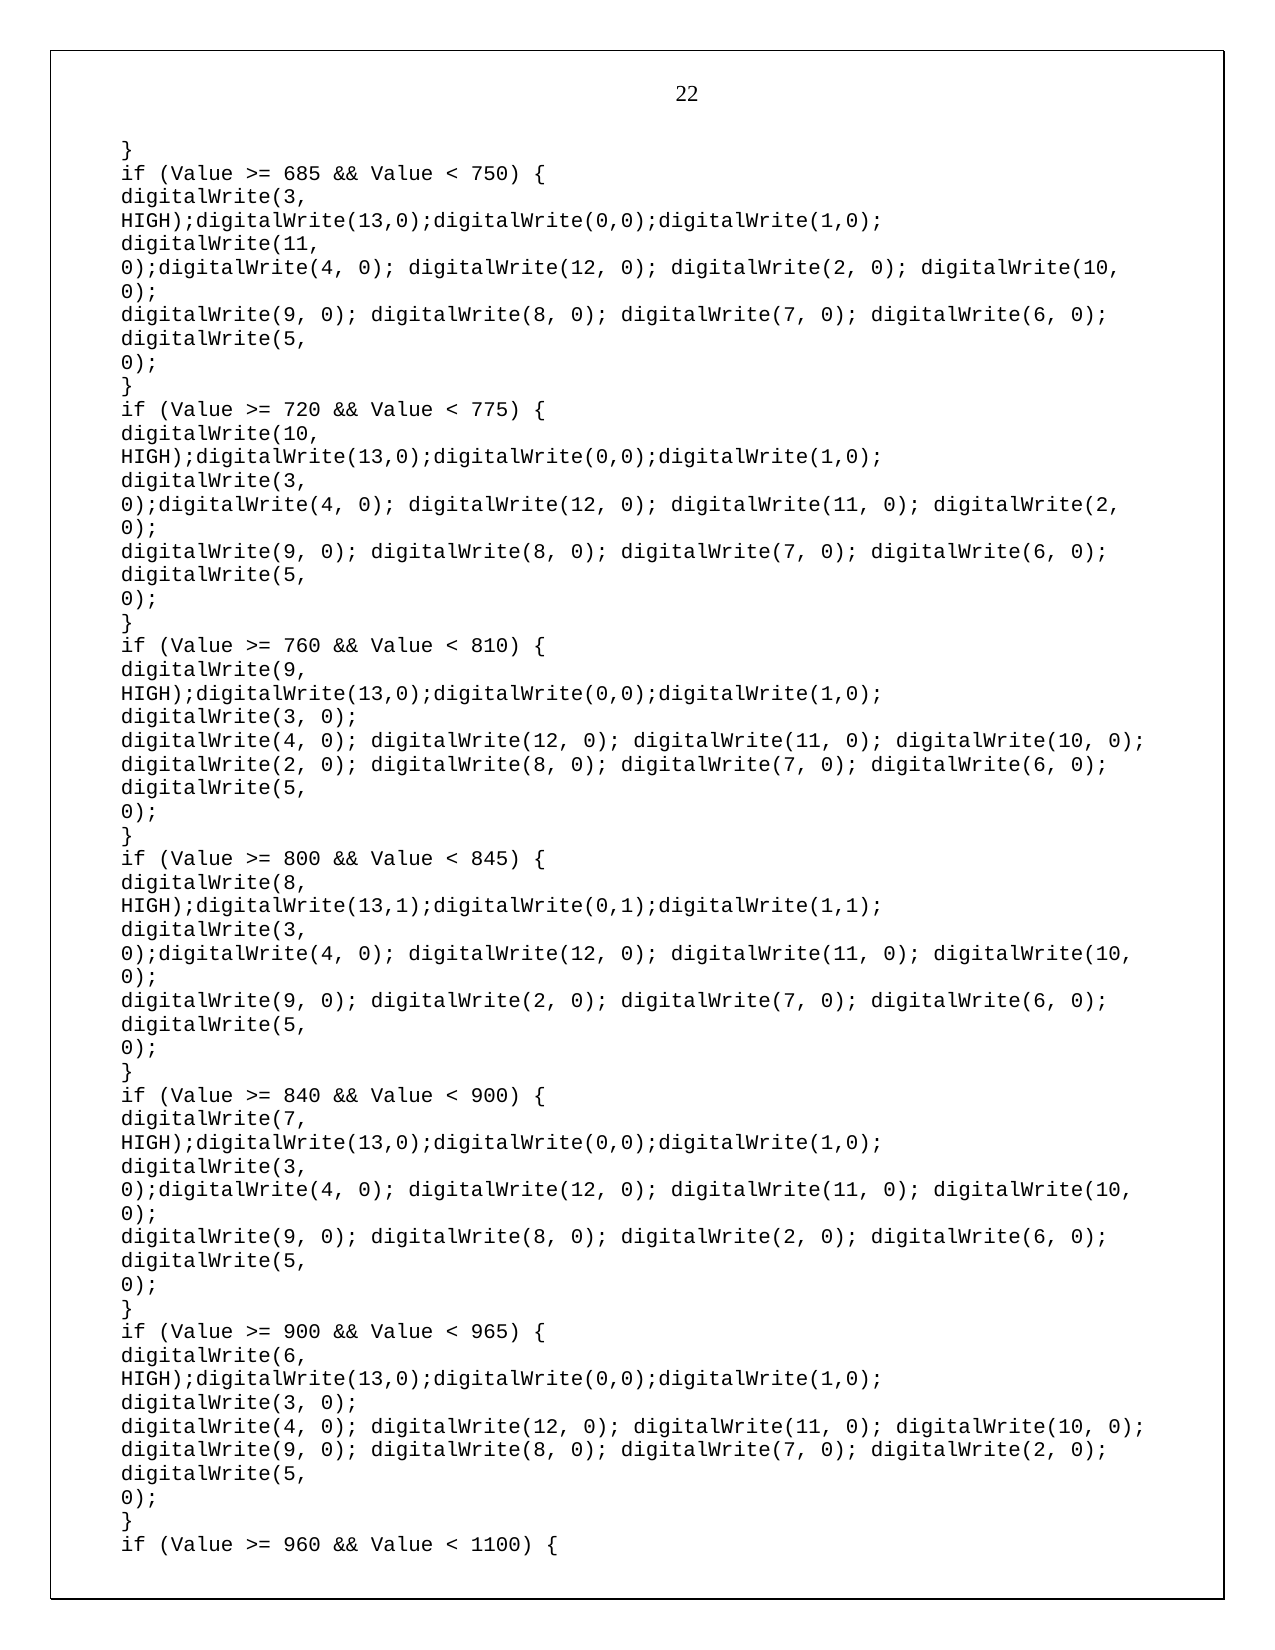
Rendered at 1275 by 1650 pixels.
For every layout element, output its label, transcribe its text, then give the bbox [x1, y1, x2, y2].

text digitalWrite(9, 0); digitalWrite(8, 0); digitalWrite(7, 0); digitalWrite(6, 0); digitalWrite(5, [121, 541, 1167, 588]
text 0); [121, 588, 1167, 612]
text digitalWrite(9, [121, 659, 1167, 683]
text digitalWrite(3, [121, 470, 1167, 493]
text 0); [121, 801, 1167, 824]
text 0);digitalWrite(4, 0); digitalWrite(12, 0); digitalWrite(11, 0); digitalWrite(10, 0); [121, 943, 1167, 990]
text } [121, 612, 1167, 635]
text digitalWrite(4, 0); digitalWrite(12, 0); digitalWrite(11, 0); digitalWrite(10, 0); [121, 730, 1167, 754]
text digitalWrite(9, 0); digitalWrite(8, 0); digitalWrite(7, 0); digitalWrite(6, 0); digitalWrite(5, [121, 304, 1167, 352]
text if (Value >= 760 && Value < 810) { [121, 635, 1167, 659]
text HIGH);digitalWrite(13,0);digitalWrite(0,0);digitalWrite(1,0); [121, 1368, 1167, 1392]
text digitalWrite(2, 0); digitalWrite(8, 0); digitalWrite(7, 0); digitalWrite(6, 0); digitalWrite(5, [121, 754, 1167, 801]
text if (Value >= 685 && Value < 750) { [121, 162, 1167, 186]
text 0); [121, 1274, 1167, 1297]
text if (Value >= 960 && Value < 1100) { [121, 1534, 1167, 1558]
text digitalWrite(9, 0); digitalWrite(2, 0); digitalWrite(7, 0); digitalWrite(6, 0); digitalWrite(5, [121, 990, 1167, 1037]
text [121, 257, 1167, 304]
text 0); [121, 1487, 1167, 1510]
text digitalWrite(3, 0); [121, 706, 1167, 730]
text HIGH);digitalWrite(13,0);digitalWrite(0,0);digitalWrite(1,0); [121, 446, 1167, 470]
text digitalWrite(3, [121, 919, 1167, 943]
text digitalWrite(9, 0); digitalWrite(8, 0); digitalWrite(7, 0); digitalWrite(2, 0); digitalWrite(5, [121, 1439, 1167, 1487]
text 0);digitalWrite(4, 0); digitalWrite(12, 0); digitalWrite(11, 0); digitalWrite(10, 0); [121, 1179, 1167, 1227]
text digitalWrite(4, 0); digitalWrite(12, 0); digitalWrite(11, 0); digitalWrite(10, 0); [121, 1416, 1167, 1439]
text digitalWrite(9, 0); digitalWrite(8, 0); digitalWrite(2, 0); digitalWrite(6, 0); digitalWrite(5, [121, 1227, 1167, 1274]
text if (Value >= 900 && Value < 965) { [121, 1321, 1167, 1345]
text if (Value >= 800 && Value < 845) { [121, 848, 1167, 872]
text digitalWrite(3, 0); [121, 1392, 1167, 1416]
text } [121, 1061, 1167, 1085]
text } [121, 139, 1167, 162]
text 0);digitalWrite(4, 0); digitalWrite(12, 0); digitalWrite(11, 0); digitalWrite(2, 0); [121, 493, 1167, 541]
text digitalWrite(10, [121, 423, 1167, 446]
text HIGH);digitalWrite(13,0);digitalWrite(0,0);digitalWrite(1,0); [121, 1132, 1167, 1156]
text if (Value >= 840 && Value < 900) { [121, 1085, 1167, 1108]
text digitalWrite(3, [121, 1156, 1167, 1179]
text HIGH);digitalWrite(13,0);digitalWrite(0,0);digitalWrite(1,0); [121, 210, 1167, 233]
text } [121, 375, 1167, 399]
text if (Value >= 720 && Value < 775) { [121, 399, 1167, 423]
text } [121, 1510, 1167, 1534]
text digitalWrite(7, [121, 1108, 1167, 1132]
text HIGH);digitalWrite(13,1);digitalWrite(0,1);digitalWrite(1,1); [121, 896, 1167, 919]
text digitalWrite(11, [121, 233, 1167, 257]
text digitalWrite(3, [121, 186, 1167, 210]
text 0); [121, 352, 1167, 375]
text 0); [121, 1037, 1167, 1061]
text } [121, 1297, 1167, 1321]
text digitalWrite(8, [121, 872, 1167, 896]
text HIGH);digitalWrite(13,0);digitalWrite(0,0);digitalWrite(1,0); [121, 683, 1167, 706]
text digitalWrite(6, [121, 1345, 1167, 1368]
text } [121, 824, 1167, 848]
